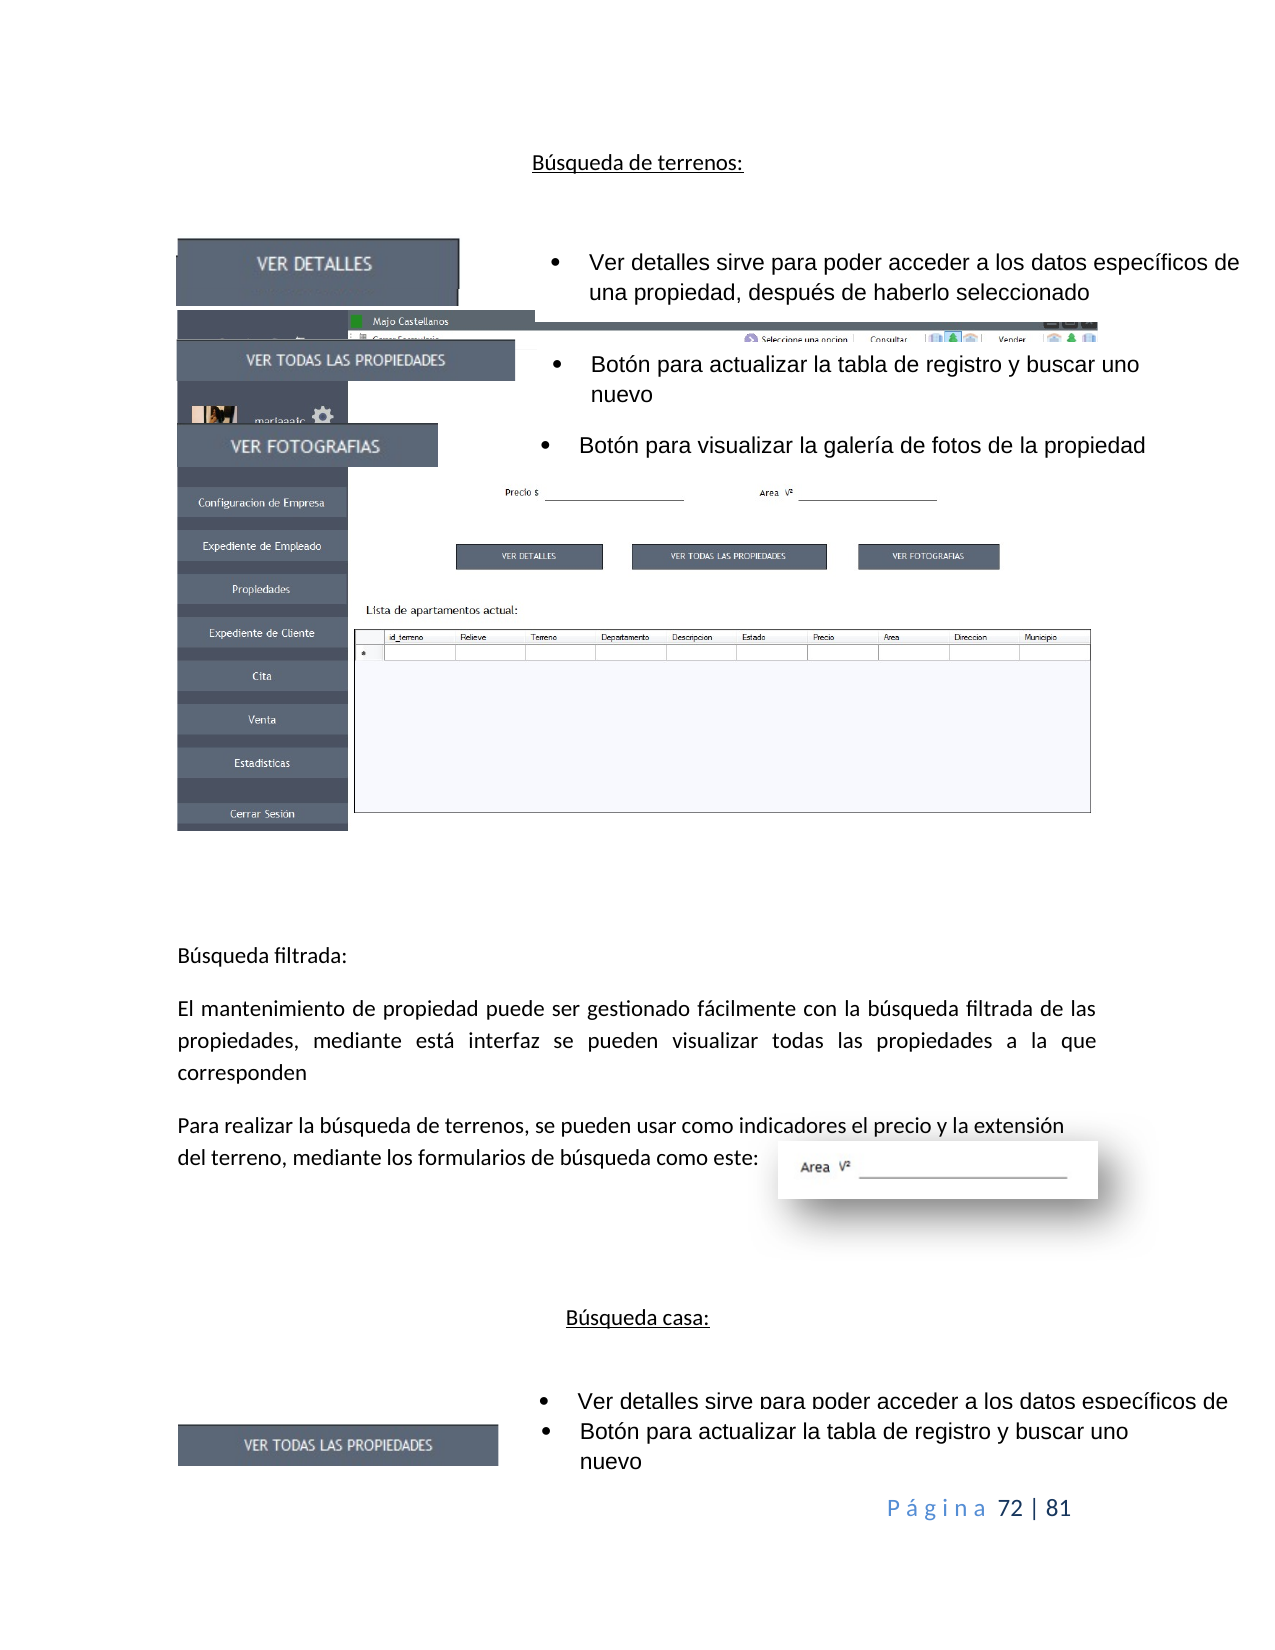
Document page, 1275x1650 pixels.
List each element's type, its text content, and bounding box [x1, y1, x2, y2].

list Búsqueda de terrenos: [177, 148, 1098, 176]
picture [178, 1424, 499, 1466]
picture [176, 310, 1098, 831]
picture [778, 1141, 1098, 1199]
table_cell [796, 1132, 1098, 1141]
text El mantenimiento de propiedad puede ser gestionado fácilmente con la búsqueda filtrada de las propiedades, mediante está interfaz se pueden visualizar todas las propiedades a la que corresponden [177, 994, 1098, 1086]
text Para realizar la búsqueda de terrenos, se pueden usar como indicadores el precio y la extensión del terreno, mediante los formularios de búsqueda como este: [177, 1111, 1098, 1172]
list Búsqueda casa: [177, 1303, 1098, 1331]
picture [176, 235, 467, 306]
table_cell [773, 1159, 778, 1172]
text Búsqueda filtrada: [177, 941, 1098, 969]
